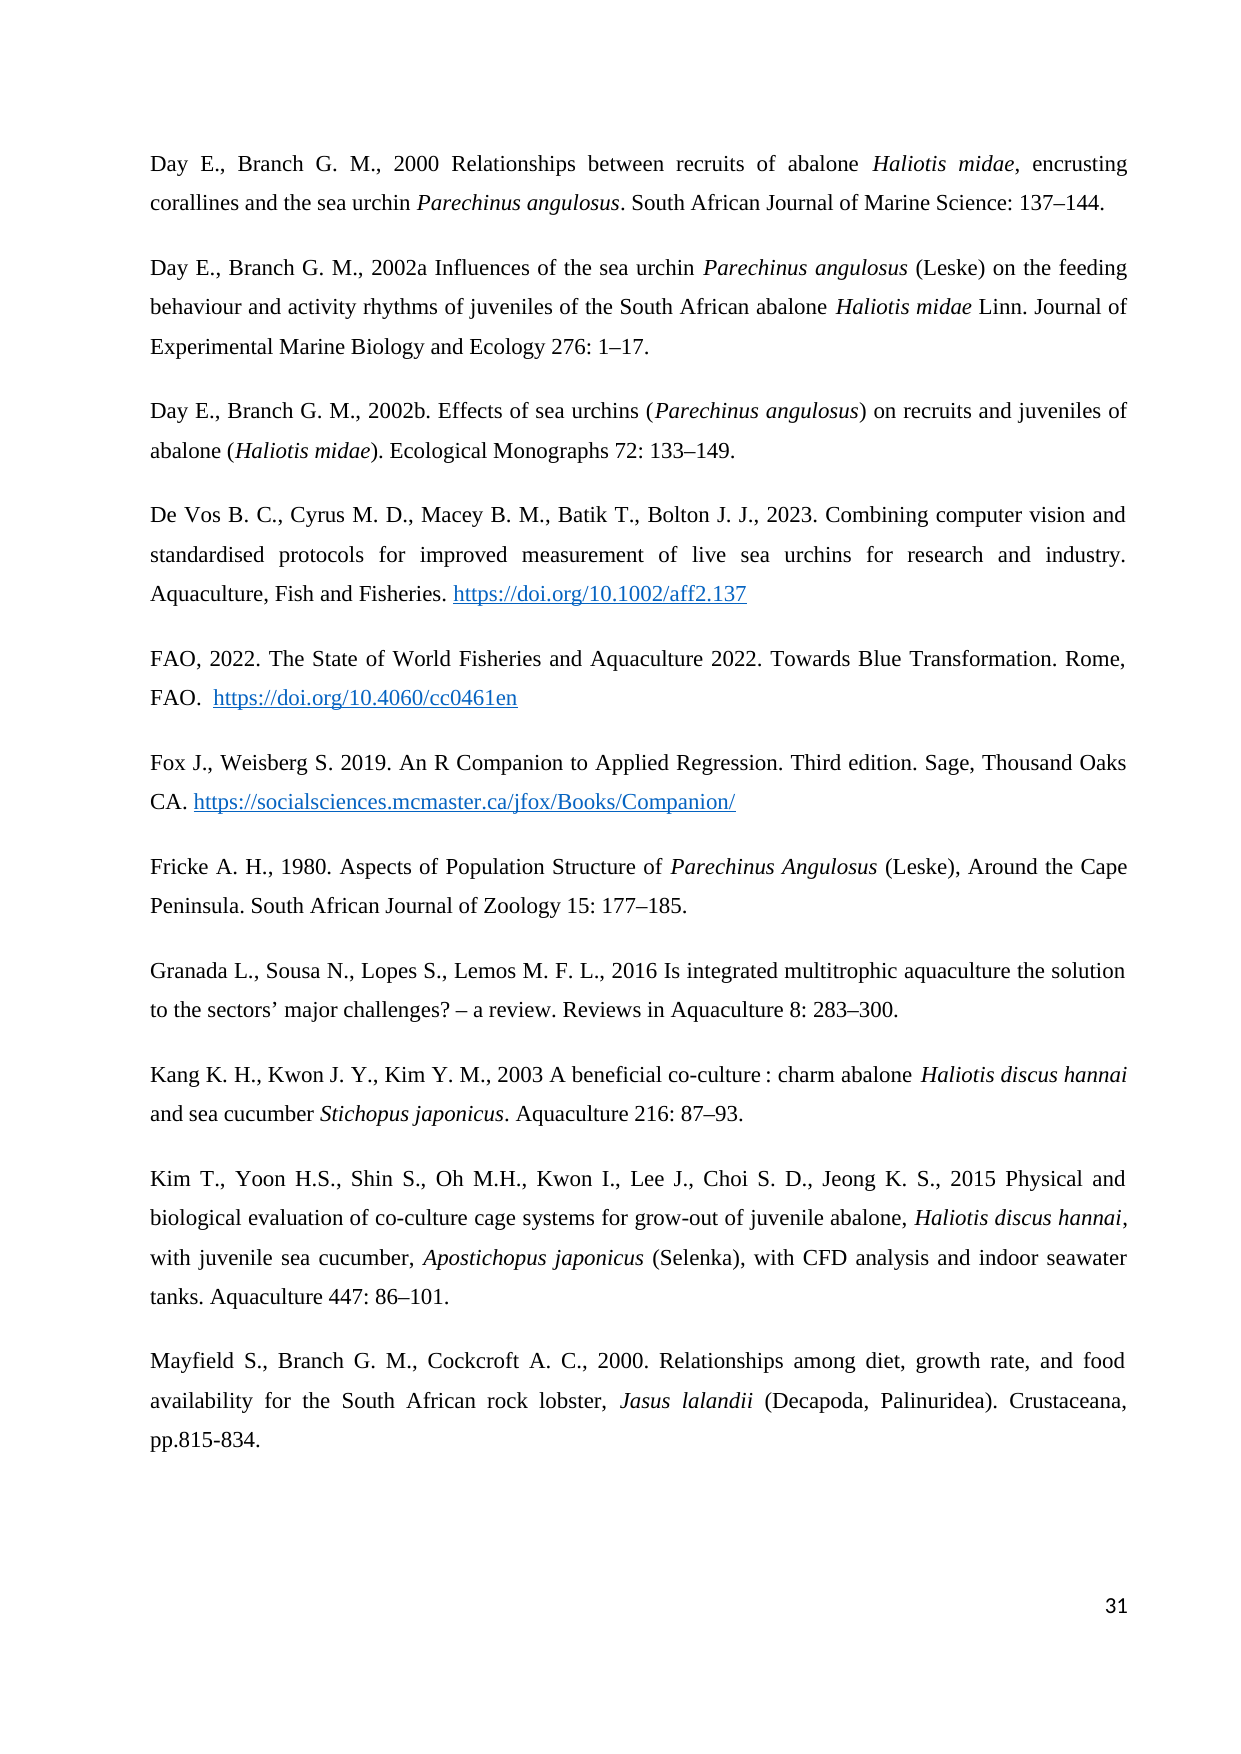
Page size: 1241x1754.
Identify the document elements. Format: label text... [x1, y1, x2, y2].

text FAO, 2022. The State of World Fisheries and Aquaculture 2022. Towards Blue Transformation. Rome, FAO. https://doi.org/10.4060/cc0461en [150, 645, 1128, 711]
text Kim T., Yoon H.S., Shin S., Oh M.H., Kwon I., Lee J., Choi S. D., Jeong K. S., 2015 Physical and biological evaluation of co-culture cage systems for grow-out of juvenile abalone, Haliotis discus hannai, with juvenile sea cucumber, Apostichopus japonicus (Selenka), with CFD analysis and indoor seawater tanks. Aquaculture 447: 86–101. [150, 1164, 1128, 1309]
text Granada L., Sousa N., Lopes S., Lemos M. F. L., 2016 Is integrated multitrophic aquaculture the solution to the sectors’ major challenges? – a review. Reviews in Aquaculture 8: 283–300. [150, 957, 1128, 1022]
text Day E., Branch G. M., 2000 Relationships between recruits of abalone Haliotis midae, encrusting corallines and the sea urchin Parechinus angulosus. South African Journal of Marine Science: 137–144. [150, 150, 1128, 216]
text Kang K. H., Kwon J. Y., Kim Y. M., 2003 A beneficial co-culture : charm abalone Haliotis discus hannai and sea cucumber Stichopus japonicus. Aquaculture 216: 87–93. [150, 1061, 1128, 1126]
text Fox J., Weisberg S. 2019. An R Companion to Applied Regression. Third edition. Sage, Thousand Oaks CA. https://socialsciences.mcmaster.ca/jfox/Books/Companion/ [150, 749, 1128, 814]
text Day E., Branch G. M., 2002b. Effects of sea urchins (Parechinus angulosus) on recruits and juveniles of abalone (Haliotis midae). Ecological Monographs 72: 133–149. [150, 397, 1128, 463]
text Fricke A. H., 1980. Aspects of Population Structure of Parechinus Angulosus (Leske), Around the Cape Peninsula. South African Journal of Zoology 15: 177–185. [150, 853, 1128, 918]
text Mayfield S., Branch G. M., Cockcroft A. C., 2000. Relationships among diet, growth rate, and food availability for the South African rock lobster, Jasus lalandii (Decapoda, Palinuridea). Crustaceana, pp.815-834. [150, 1347, 1128, 1453]
text De Vos B. C., Cyrus M. D., Macey B. M., Batik T., Bolton J. J., 2023. Combining computer vision and standardised protocols for improved measurement of live sea urchins for research and industry. Aquaculture, Fish and Fisheries. https://doi.org/10.1002/aff2.137 [150, 501, 1128, 607]
text Day E., Branch G. M., 2002a Influences of the sea urchin Parechinus angulosus (Leske) on the feeding behaviour and activity rhythms of juveniles of the South African abalone Haliotis midae Linn. Journal of Experimental Marine Biology and Ecology 276: 1–17. [150, 254, 1128, 359]
